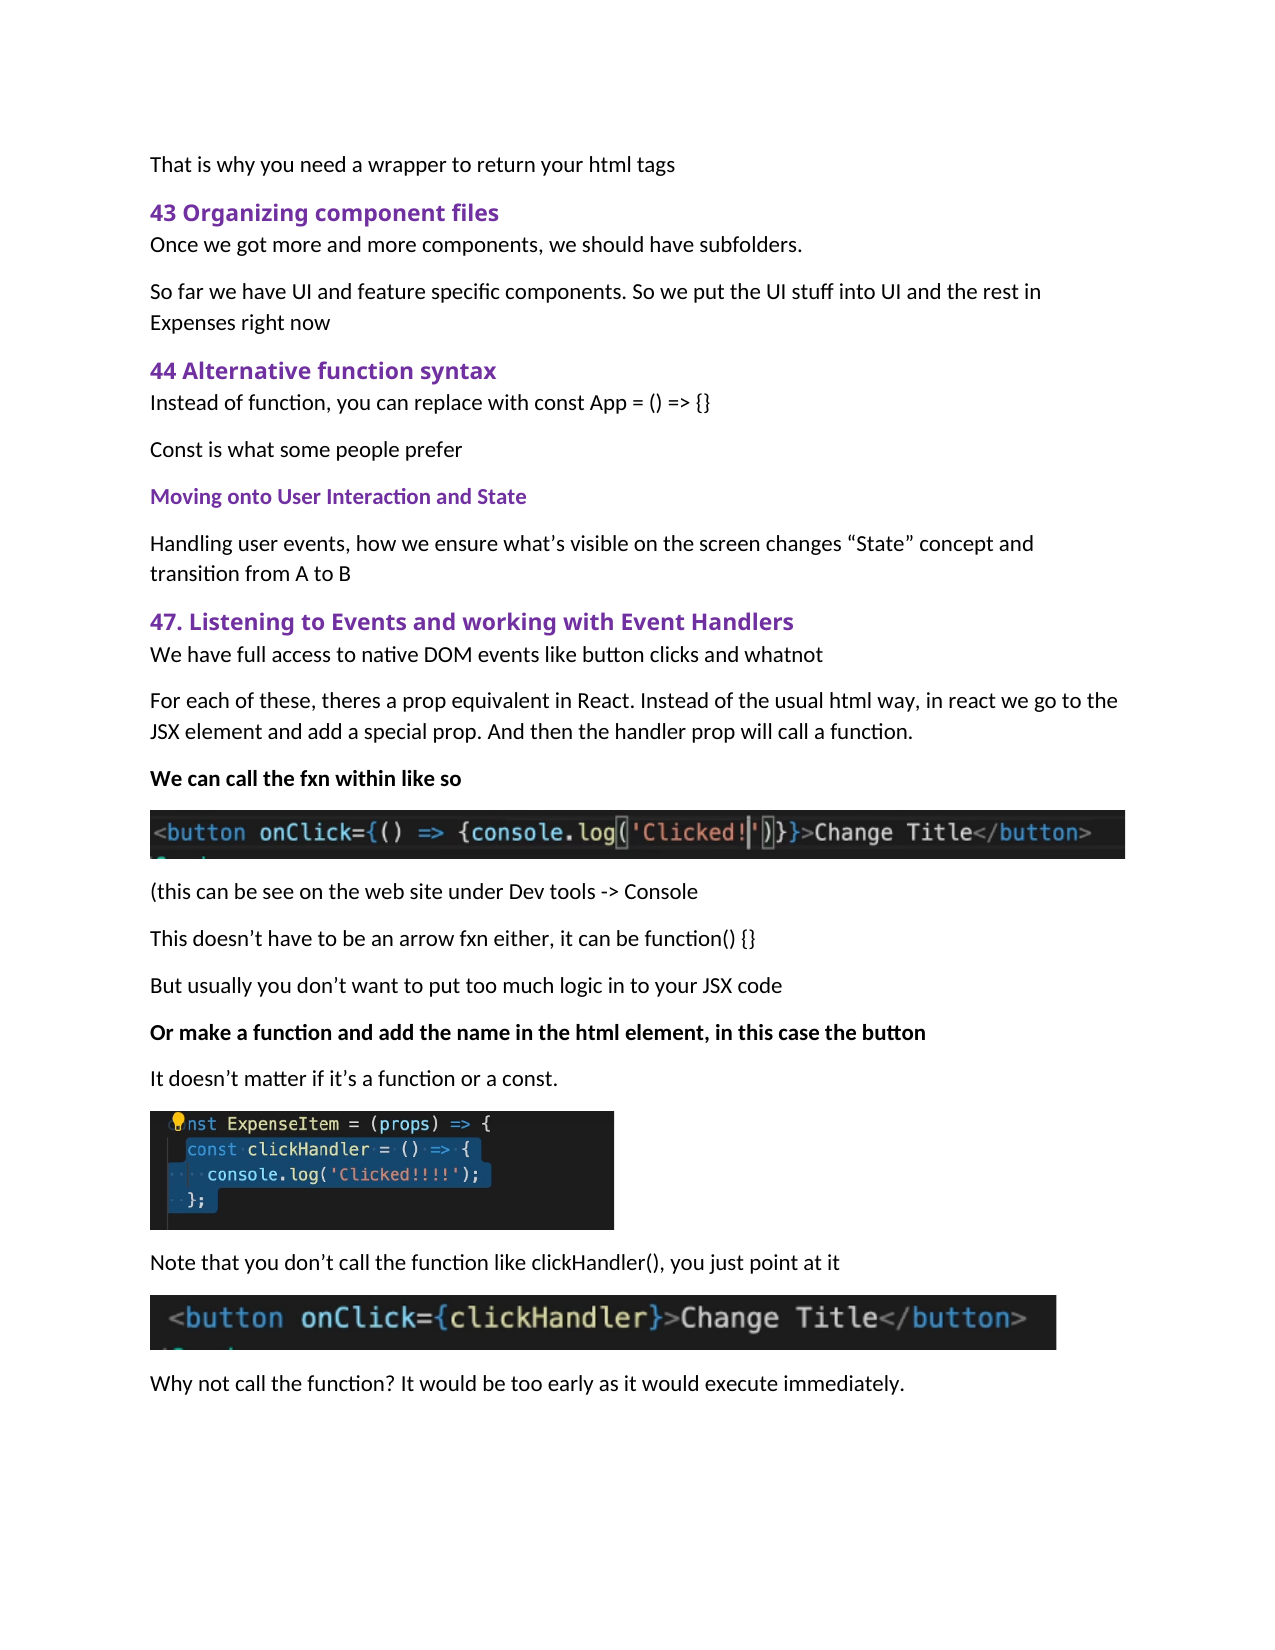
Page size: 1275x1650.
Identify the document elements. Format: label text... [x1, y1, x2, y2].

text So far we have UI and feature specific components. So we put the UI stuff into UI and the rest in Expenses right now [150, 277, 1125, 336]
text Instead of function, you can replace with const App = () => {} [150, 388, 1125, 416]
text Const is what some people prefer [150, 435, 1125, 463]
subtitle 44 Alternative function syntax [150, 354, 1125, 386]
text It doesn’t matter if it’s a function or a const. [150, 1064, 1125, 1092]
picture [150, 1295, 1057, 1350]
text Or make a function and add the name in the html element, in this case the button [150, 1018, 1125, 1046]
text Moving onto User Interaction and State [150, 482, 1125, 510]
text Once we got more and more components, we should have subfolders. [150, 231, 1125, 259]
text This doesn’t have to be an arrow fxn either, it can be function() {} [150, 924, 1125, 952]
text Note that you don’t call the function like clickHandler(), you just point at it [150, 1248, 1125, 1276]
text Why not call the function? It would be too early as it would execute immediately. [150, 1369, 1125, 1397]
text For each of these, theres a prop equivalent in React. Instead of the usual html way, in react we go to the JSX element and add a special prop. And then the handler prop will call a function. [150, 687, 1125, 745]
picture [150, 1111, 615, 1230]
text But usually you don’t want to put too much logic in to your JSX code [150, 971, 1125, 999]
text (this can be see on the web site under Dev tools -> Console [150, 877, 1125, 905]
text We can call the fxn within like so [150, 764, 1125, 792]
picture [150, 810, 1125, 859]
subtitle 47. Listening to Events and working with Event Handlers [150, 606, 1125, 637]
text Handling user events, how we ensure what’s visible on the screen changes “State” concept and transition from A to B [150, 529, 1125, 587]
subtitle 43 Organizing component files [150, 197, 1125, 228]
text We have full access to native DOM events like button clicks and whatnot [150, 640, 1125, 668]
text That is why you need a wrapper to return your html tags [150, 150, 1125, 178]
